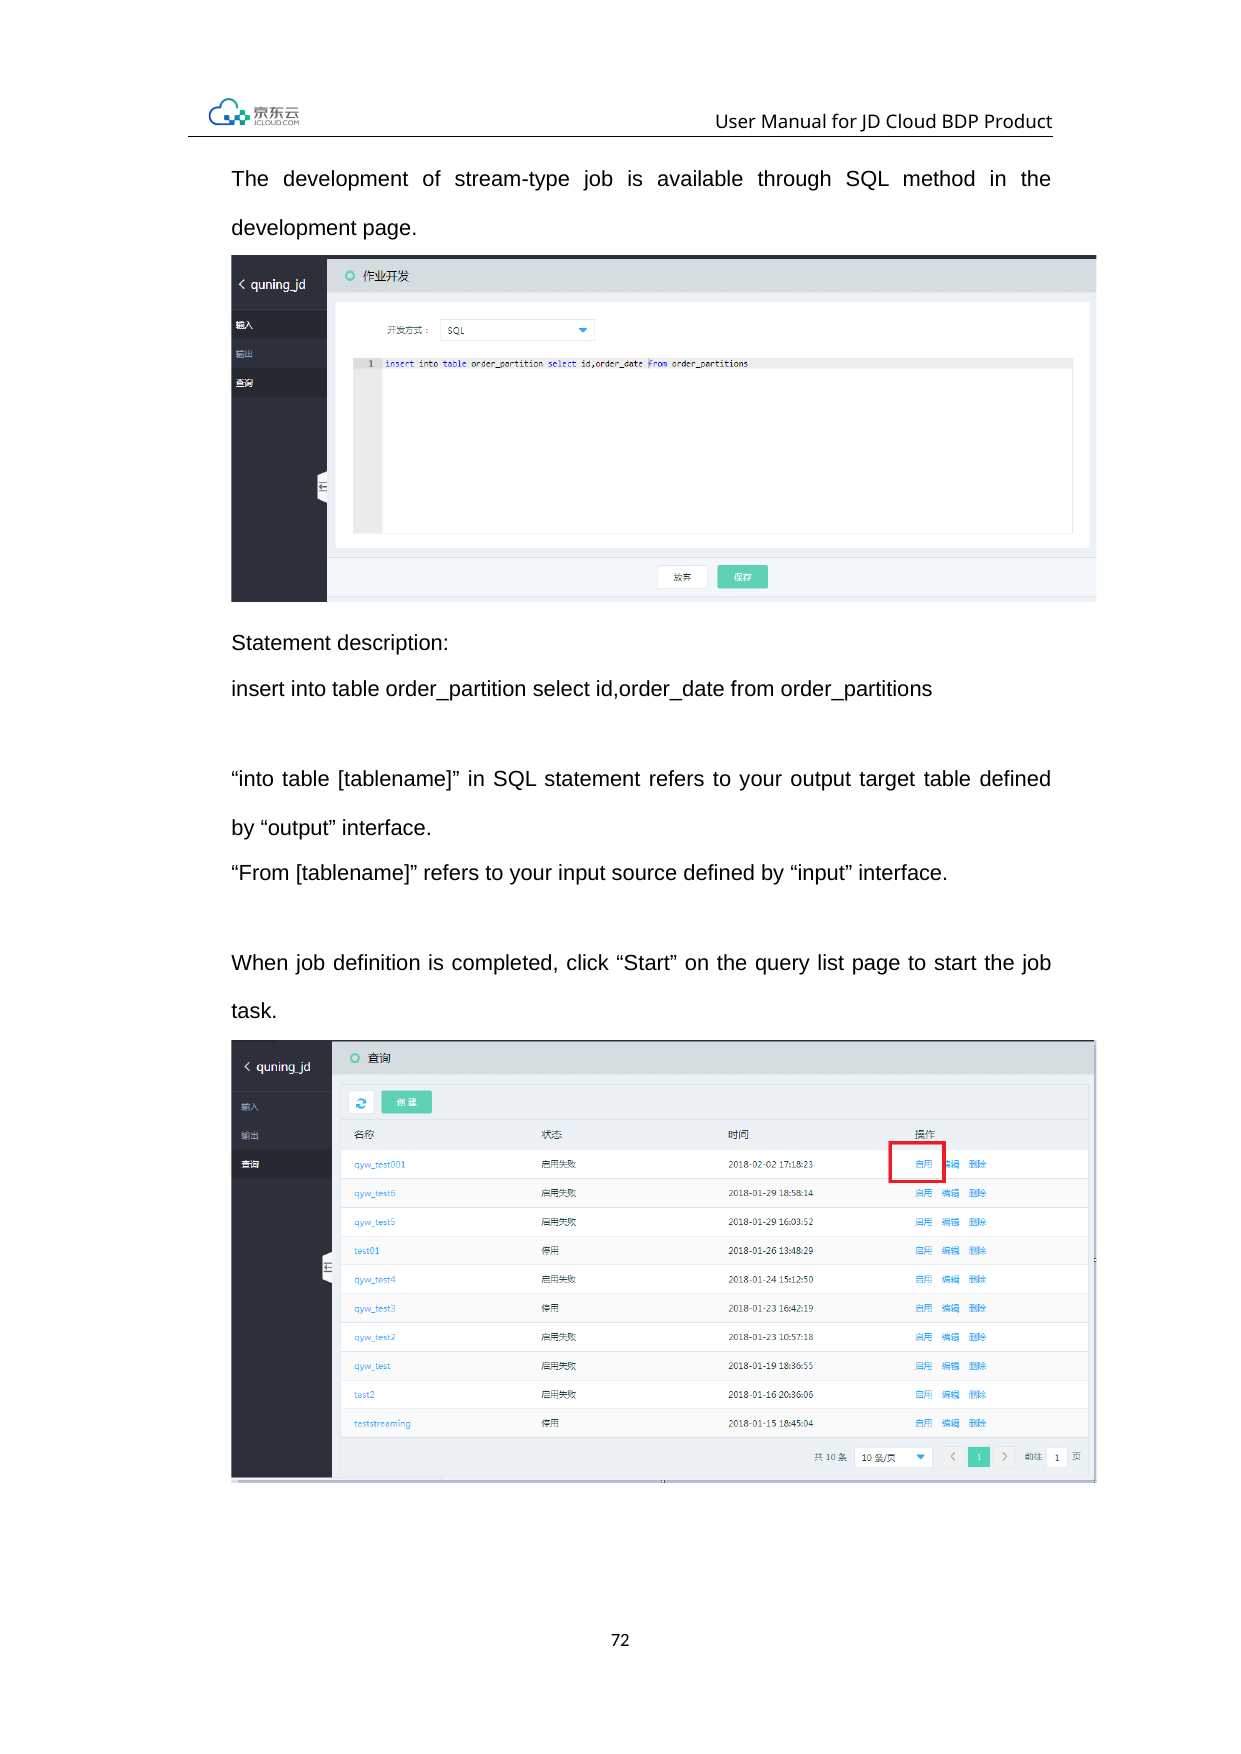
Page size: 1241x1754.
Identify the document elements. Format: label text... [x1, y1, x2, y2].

text When job definition is completed, click “Start” on the query list page to start the job task. [231, 946, 1053, 1027]
picture [231, 255, 1097, 602]
text “From [tablename]” refers to your input source defined by “input” interface. [231, 856, 1053, 888]
picture [231, 1040, 1097, 1483]
text insert into table order_partition select id,order_date from order_partitions [231, 672, 1053, 704]
picture [187, 88, 340, 129]
text Statement description: [231, 627, 1053, 659]
text The development of stream-type job is available through SQL method in the development page. [231, 162, 1053, 243]
text “into table [tablename]” in SQL statement refers to your output target table defined by “output” interface. [231, 762, 1053, 843]
